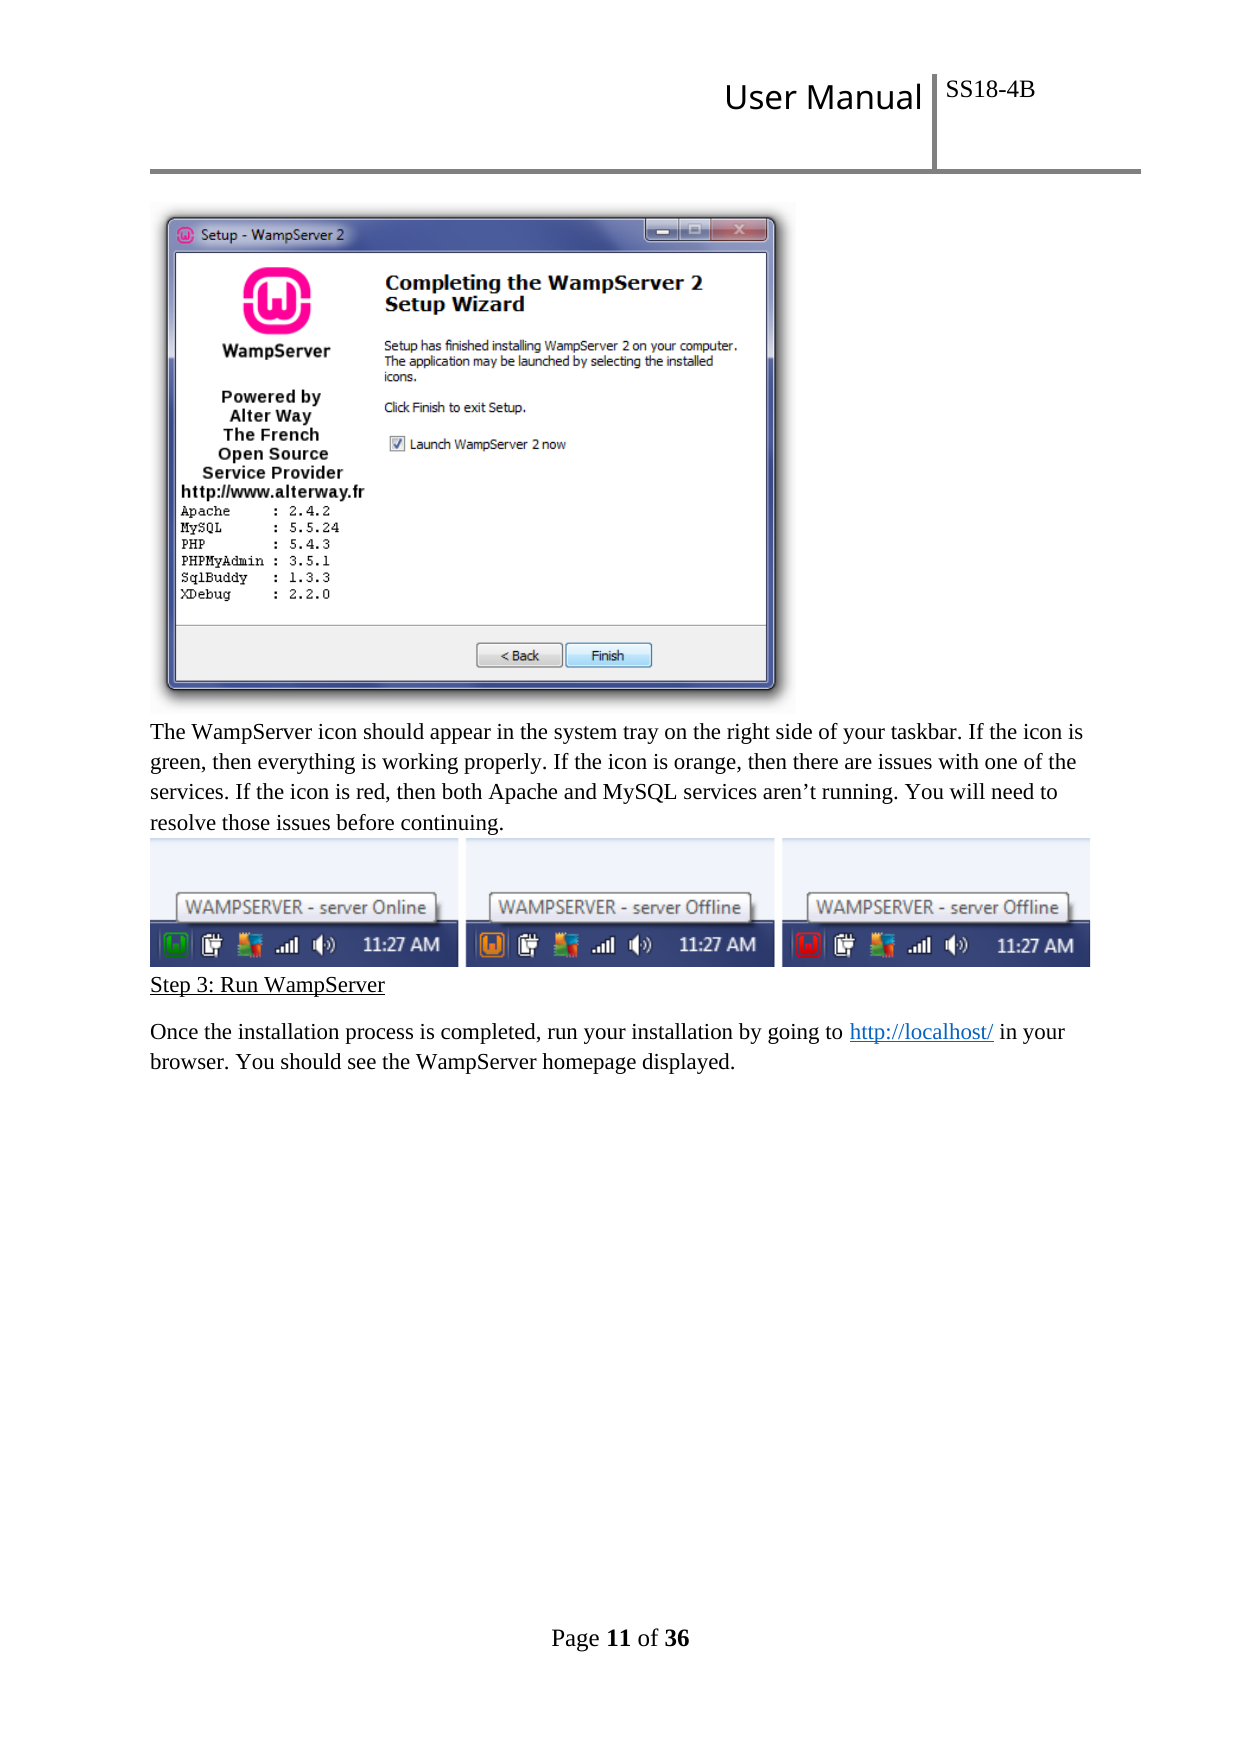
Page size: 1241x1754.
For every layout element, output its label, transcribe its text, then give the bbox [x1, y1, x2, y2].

picture [150, 202, 797, 714]
text Step 3: Run WampServer [150, 971, 1090, 997]
text The WampServer icon should appear in the system tray on the right side of your taskbar. If the icon is green, then everything is working properly. If the icon is orange, then there are issues with one of the services. If the icon is red, then both Apache and MySQL services aren’t running. You will need to resolve those issues before continuing. [150, 718, 1090, 835]
picture [150, 838, 1091, 967]
text Once the installation process is completed, run your installation by going to http://localhost/ in your browser. You should see the WampServer homepage displayed. [150, 1018, 1090, 1074]
